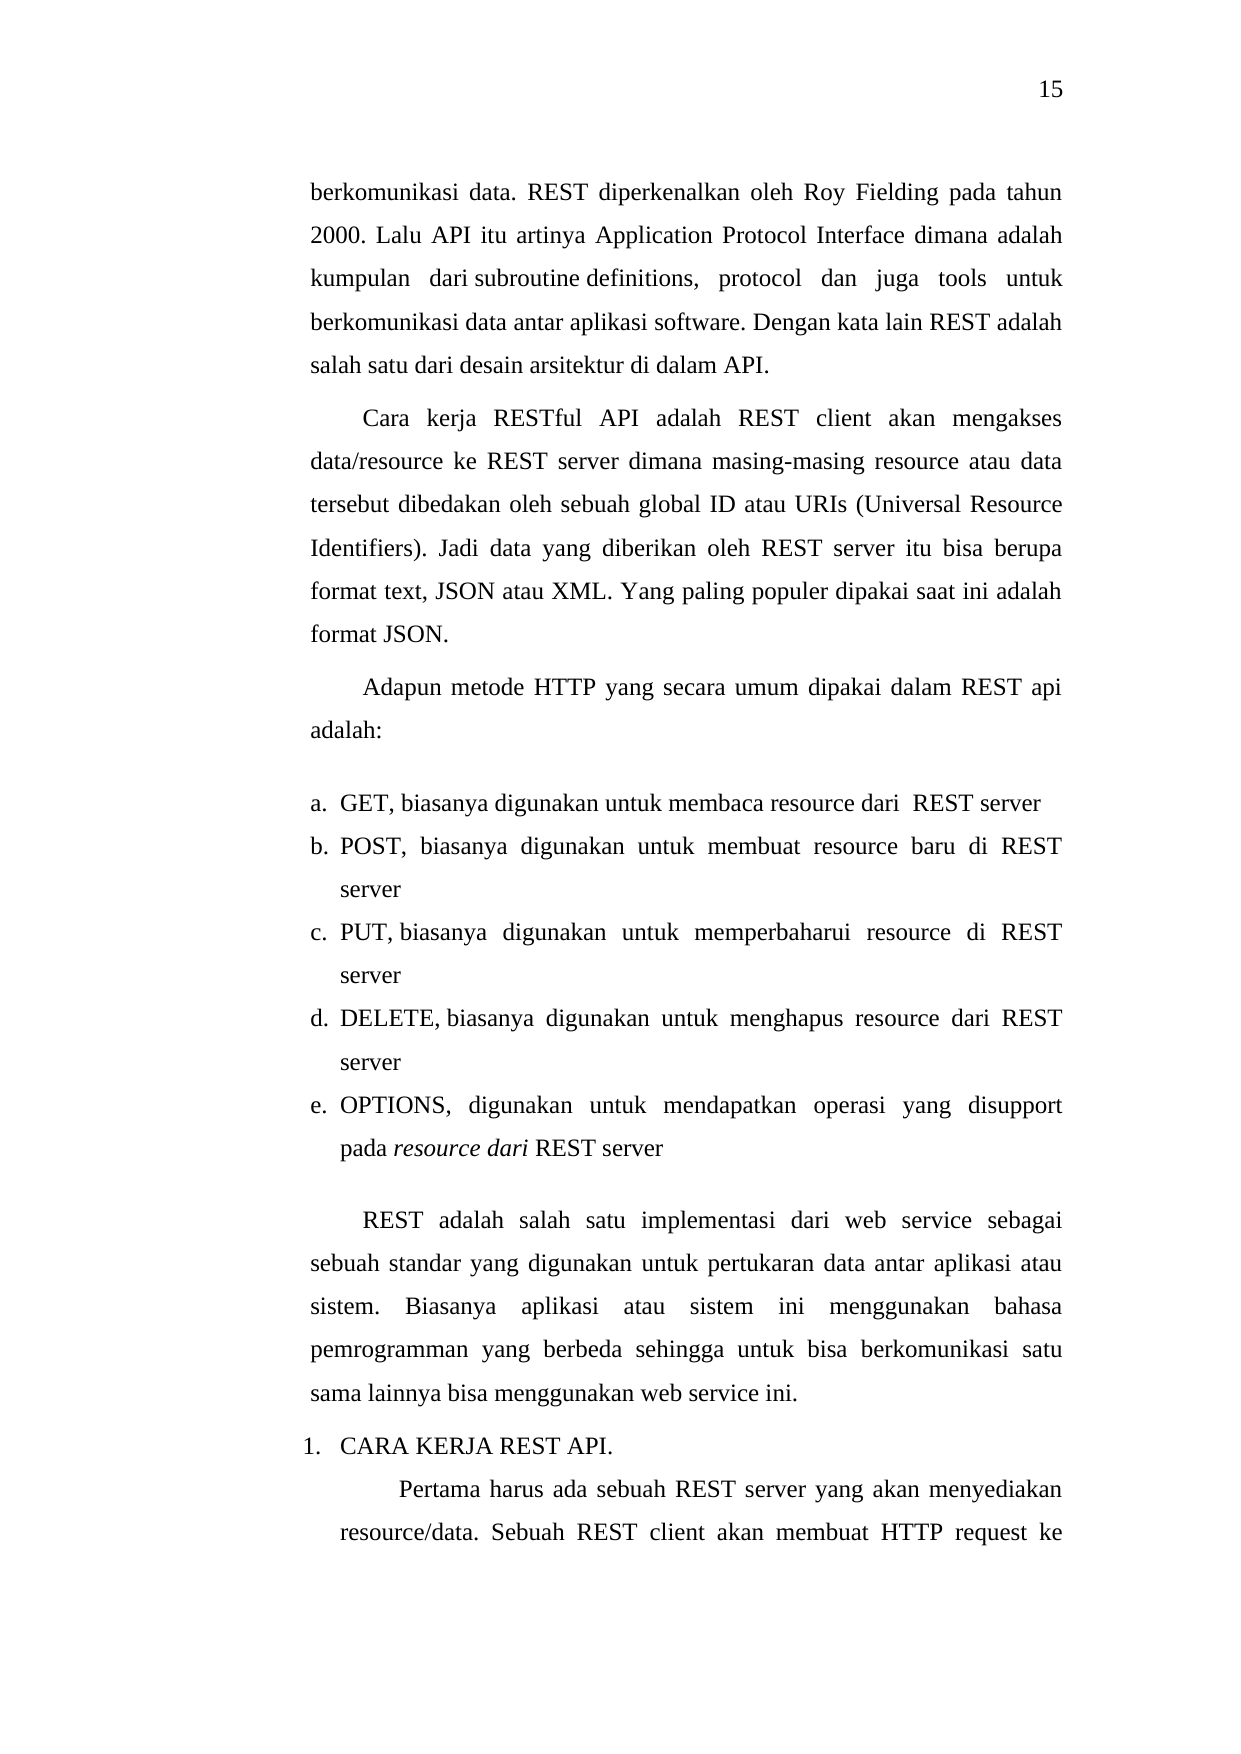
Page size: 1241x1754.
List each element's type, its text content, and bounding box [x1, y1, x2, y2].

list POST, biasanya digunakan untuk membuat resource baru di REST server [310, 831, 1063, 903]
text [340, 1474, 1063, 1546]
text Adapun metode HTTP yang secara umum dipakai dalam REST api adalah: [310, 672, 1063, 744]
list PUT, biasanya digunakan untuk memperbaharui resource di REST server [310, 917, 1063, 989]
list GET, biasanya digunakan untuk membaca resource dari REST server [310, 788, 1063, 817]
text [310, 177, 1063, 378]
text REST adalah salah satu implementasi dari web service sebagai sebuah standar yang digunakan untuk pertukaran data antar aplikasi atau sistem. Biasanya aplikasi atau sistem ini menggunakan bahasa pemrogramman yang berbeda sehingga untuk bisa berkomunikasi satu sama lainnya bisa menggunakan web service ini. [310, 1205, 1063, 1406]
text Cara kerja RESTful API adalah REST client akan mengakses data/resource ke REST server dimana masing-masing resource atau data tersebut dibedakan oleh sebuah global ID atau URIs (Universal Resource Identifiers). Jadi data yang diberikan oleh REST server itu bisa berupa format text, JSON atau XML. Yang paling populer dipakai saat ini adalah format JSON. [310, 403, 1063, 648]
list CARA KERJA REST API. [302, 1431, 1063, 1460]
list OPTIONS, digunakan untuk mendapatkan operasi yang disupport pada resource dari REST server [310, 1090, 1063, 1162]
list DELETE, biasanya digunakan untuk menghapus resource dari REST server [310, 1003, 1063, 1075]
